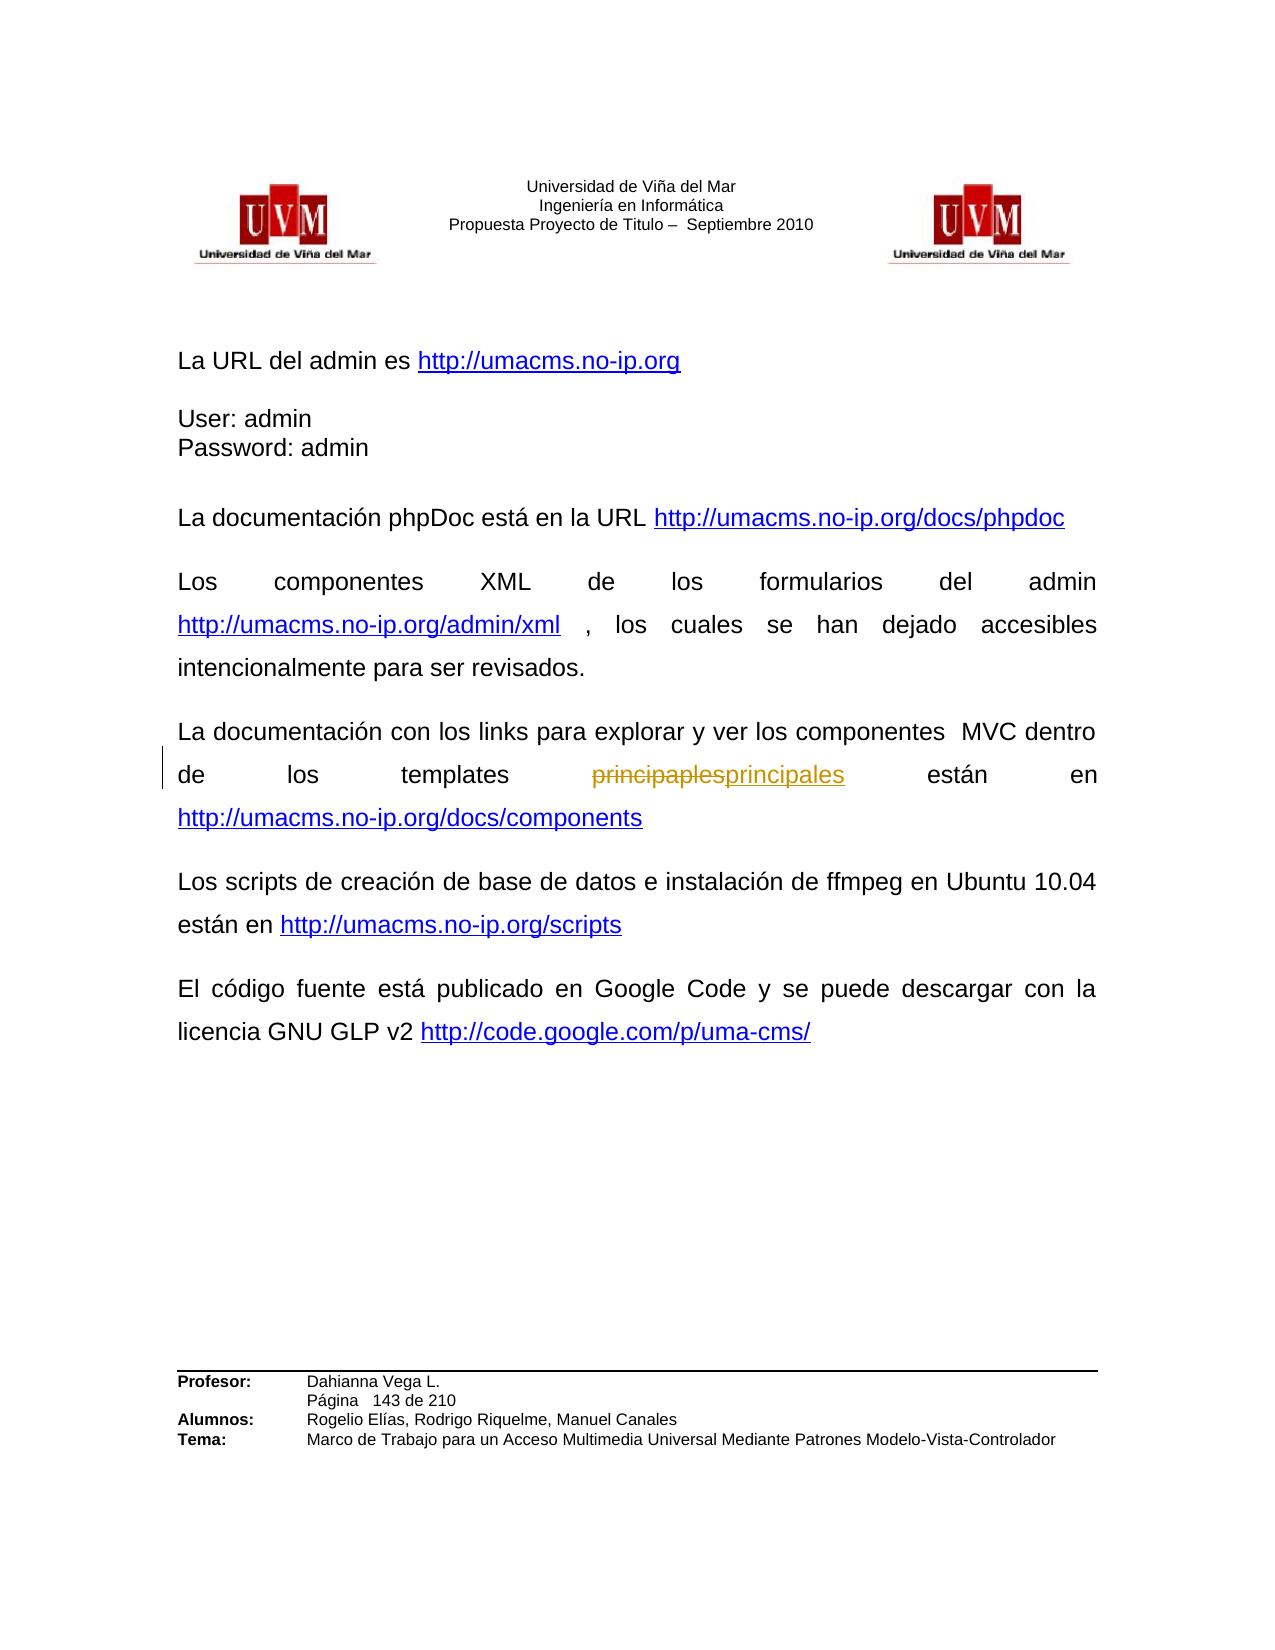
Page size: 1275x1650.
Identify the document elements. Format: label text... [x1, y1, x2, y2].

text La URL del admin es http://umacms.no-ip.org [177, 346, 1098, 375]
text La documentación con los links para explorar y ver los componentes MVC dentro de los templates están en http://umacms.no-ip.org/docs/components [177, 717, 1098, 832]
picture [871, 176, 1084, 267]
text Password: admin [177, 433, 1098, 461]
text Los scripts de creación de base de datos e instalación de ffmpeg en Ubuntu 10.04 están en http://umacms.no-ip.org/scripts [177, 867, 1098, 939]
picture [177, 176, 390, 267]
text User: admin [177, 404, 1098, 433]
text El código fuente está publicado en Google Code y se puede descargar con la licencia GNU GLP v2 http://code.google.com/p/uma-cms/ [177, 974, 1098, 1046]
text La documentación phpDoc está en la URL http://umacms.no-ip.org/docs/phpdoc [177, 503, 1098, 531]
text Los componentes XML de los formularios del admin http://umacms.no-ip.org/admin/xml , los cuales se han dejado accesibles intencionalmente para ser revisados. [177, 567, 1098, 682]
